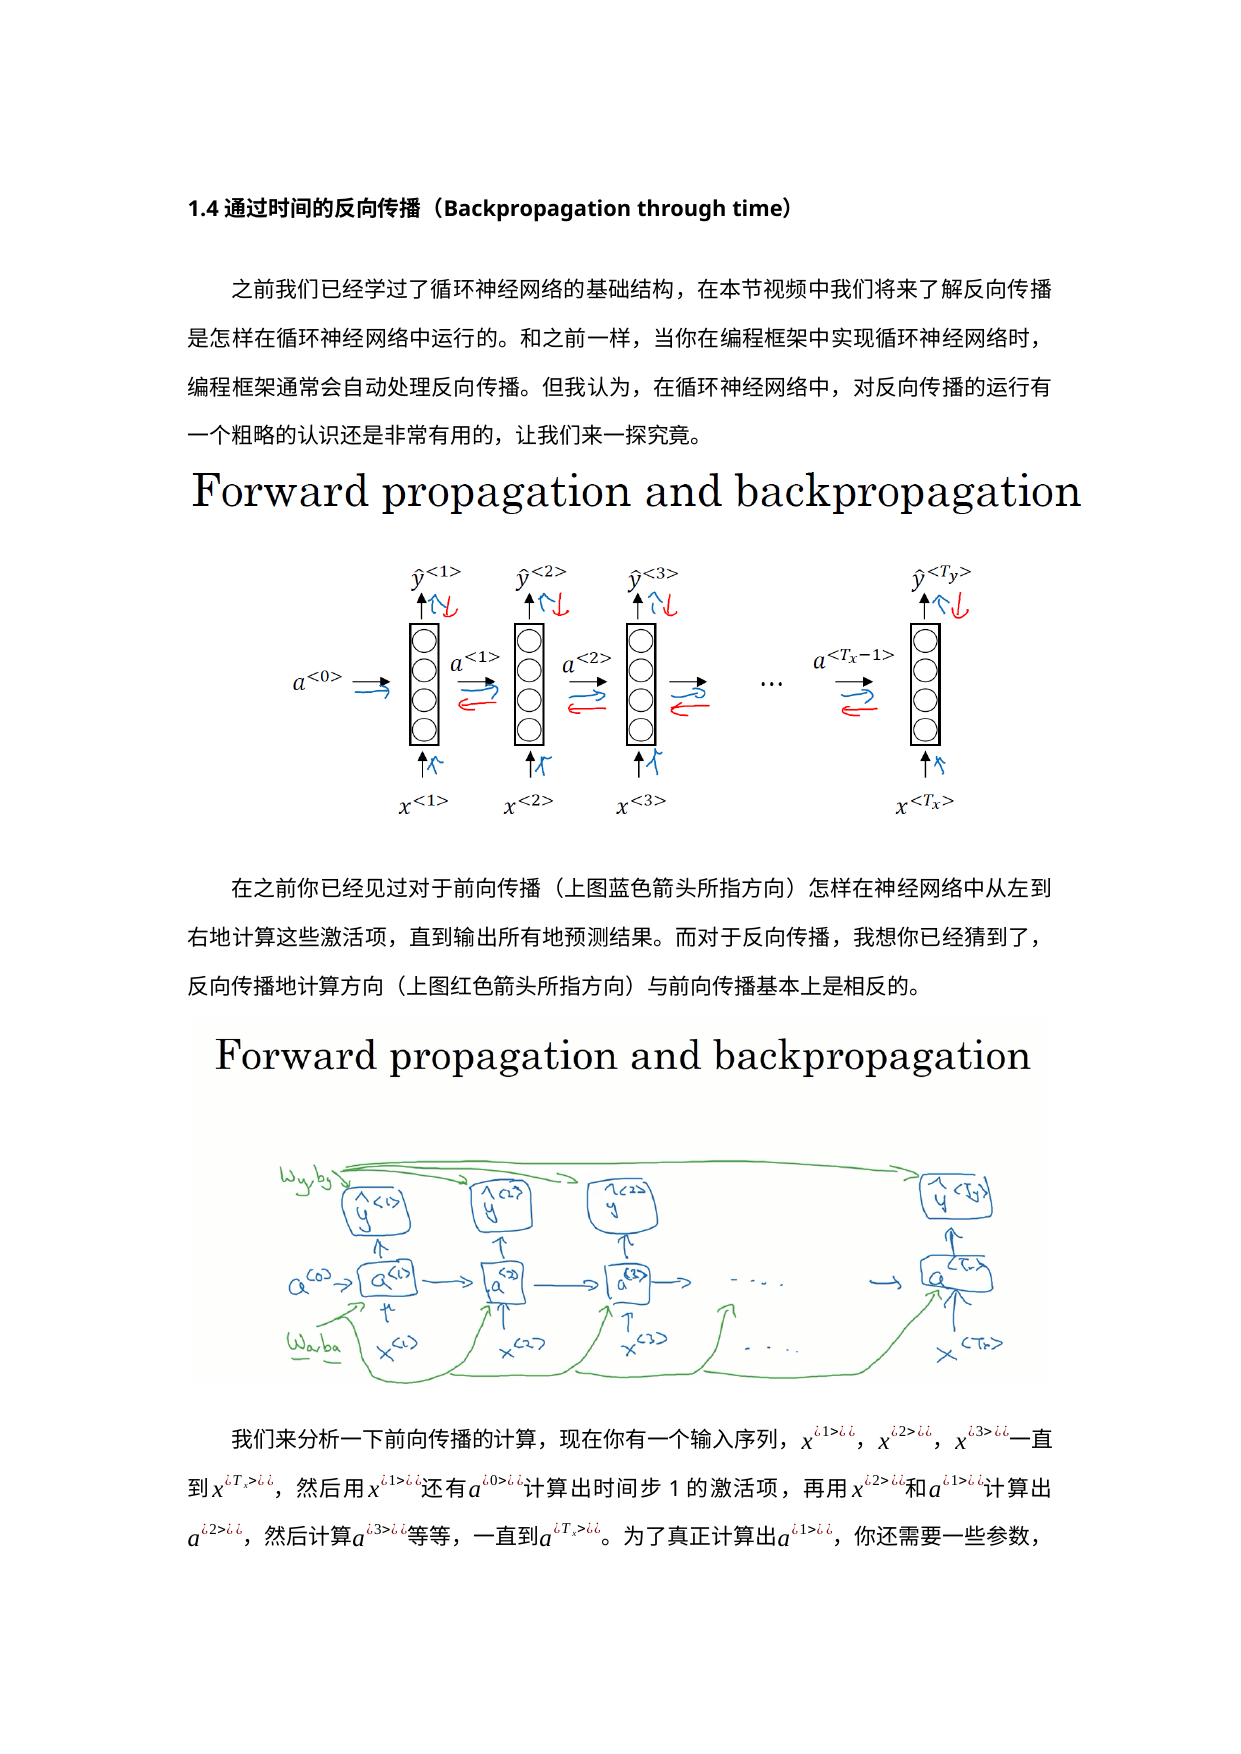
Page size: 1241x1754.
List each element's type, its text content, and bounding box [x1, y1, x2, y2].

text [187, 1422, 1053, 1552]
picture [187, 466, 1088, 825]
text 1.4 通过时间的反向传播（Backpropagation through time） [187, 191, 1053, 224]
text 之前我们已经学过了循环神经网络的基础结构，在本节视频中我们将来了解反向传播是怎样在循环神经网络中运行的。和之前一样，当你在编程框架中实现循环神经网络时，编程框架通常会自动处理反向传播。但我认为，在循环神经网络中，对反向传播的运行有一个粗略的认识还是非常有用的，让我们来一探究竟。 [187, 272, 1053, 450]
text 在之前你已经见过对于前向传播（上图蓝色箭头所指方向）怎样在神经网络中从左到右地计算这些激活项，直到输出所有地预测结果。而对于反向传播，我想你已经猜到了，反向传播地计算方向（上图红色箭头所指方向）与前向传播基本上是相反的。 [187, 871, 1053, 1001]
picture [193, 1016, 1047, 1384]
